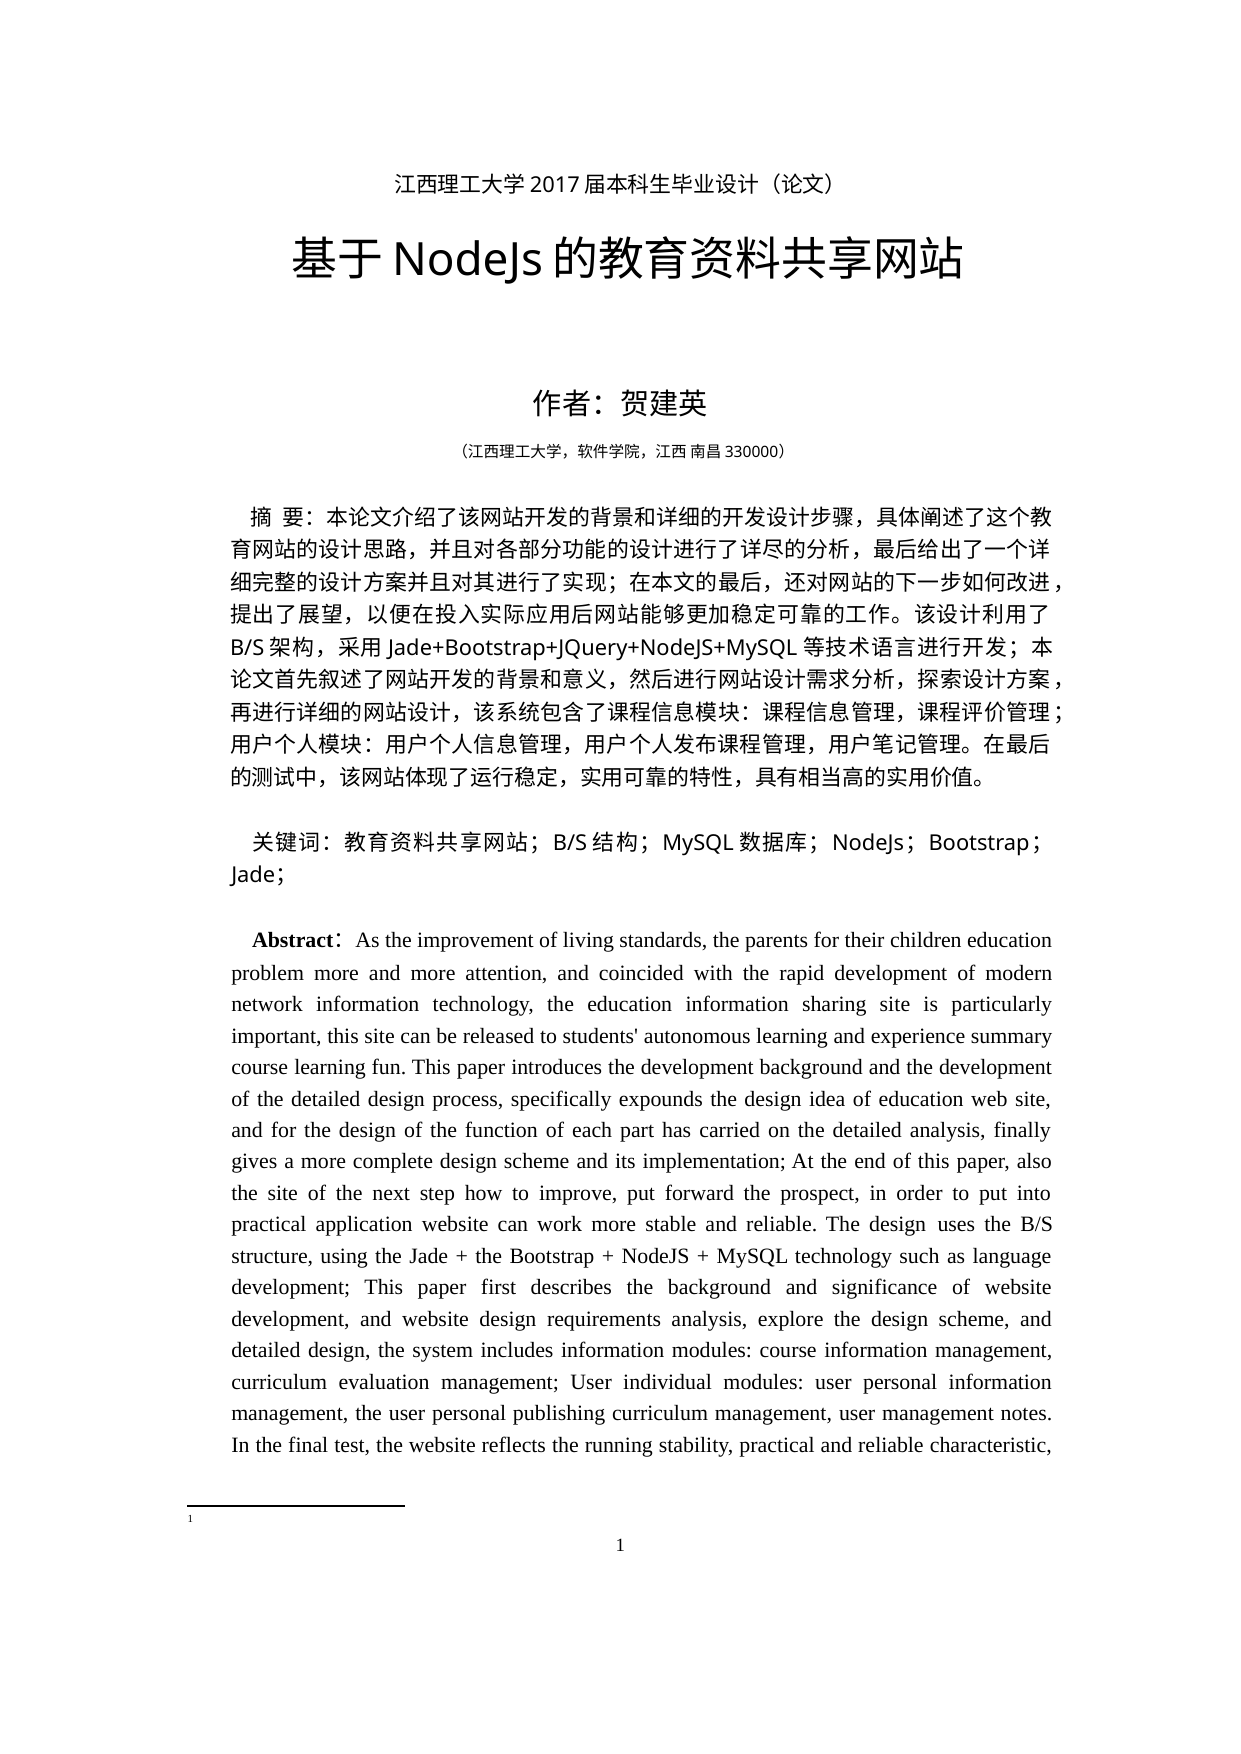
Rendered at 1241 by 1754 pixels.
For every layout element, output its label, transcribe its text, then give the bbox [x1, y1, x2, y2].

text 作者：贺建英 [187, 369, 1053, 434]
text 关键词：教育资料共享网站；B/S结构；MySQL数据库；NodeJs；Bootstrap；Jade； [231, 824, 1053, 889]
text 基于NodeJs的教育资料共享网站 [187, 207, 1053, 304]
text 摘 要：本论文介绍了该网站开发的背景和详细的开发设计步骤，具体阐述了这个教育网站的设计思路，并且对各部分功能的设计进行了详尽的分析，最后给出了一个详细完整的设计方案并且对其进行了实现；在本文的最后，还对网站的下一步如何改进，提出了展望，以便在投入实际应用后网站能够更加稳定可靠的工作。该设计利用了B/S架构，采用Jade+Bootstrap+JQuery+NodeJS+MySQL等技术语言进行开发；本论文首先叙述了网站开发的背景和意义，然后进行网站设计需求分析，探索设计方案，再进行详细的网站设计，该系统包含了课程信息模块：课程信息管理，课程评价管理；用户个人模块：用户个人信息管理，用户个人发布课程管理，用户笔记管理。在最后的测试中，该网站体现了运行稳定，实用可靠的特性，具有相当高的实用价值。 [230, 499, 1053, 792]
text （江西理工大学，软件学院，江西 南昌 330000） [187, 434, 1053, 467]
